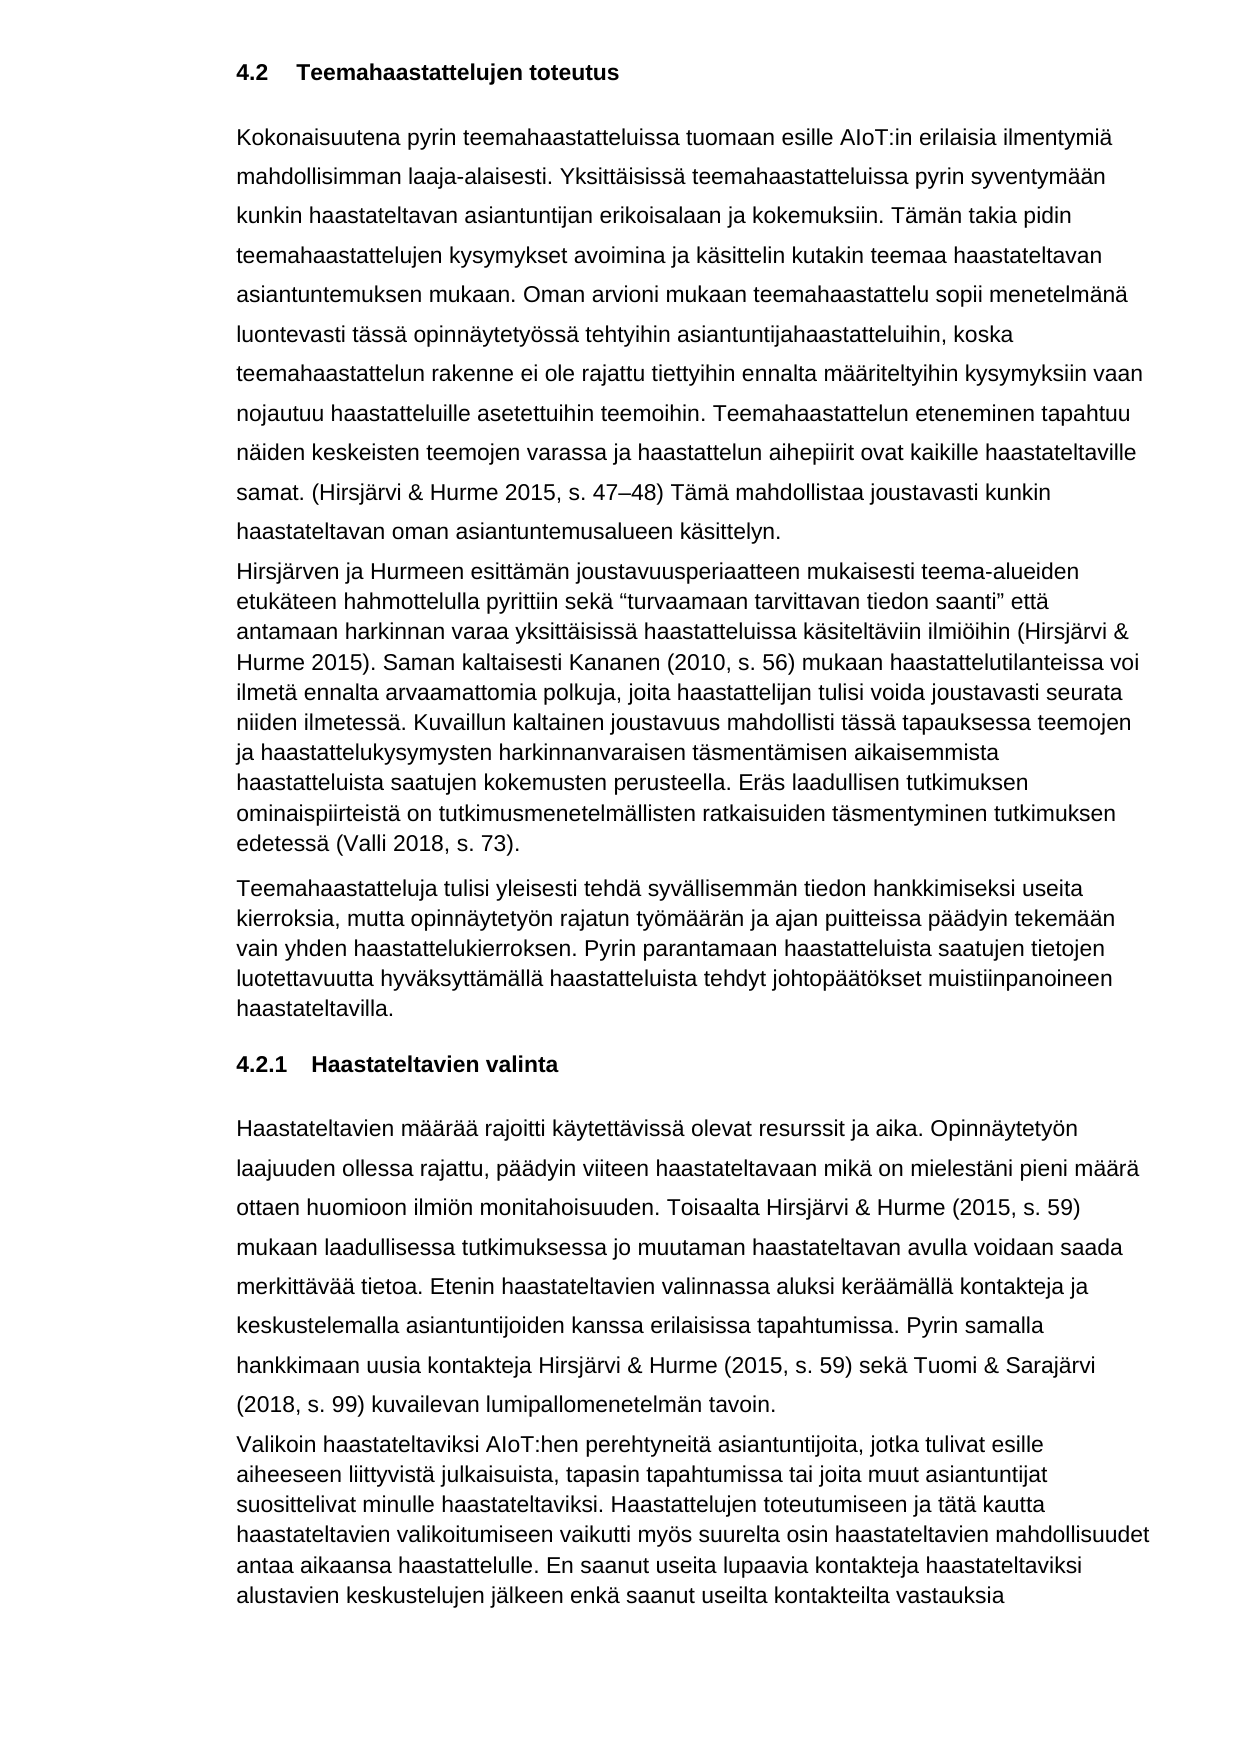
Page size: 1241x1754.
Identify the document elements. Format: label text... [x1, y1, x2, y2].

text Hirsjärven ja Hurmeen esittämän joustavuusperiaatteen mukaisesti teema-alueiden etukäteen hahmottelulla pyrittiin sekä “turvaamaan tarvittavan tiedon saanti” että antamaan harkinnan varaa yksittäisissä haastatteluissa käsiteltäviin ilmiöihin (Hirsjärvi & Hurme 2015). Saman kaltaisesti Kananen (2010, s. 56) mukaan haastattelutilanteissa voi ilmetä ennalta arvaamattomia polkuja, joita haastattelijan tulisi voida joustavasti seurata niiden ilmetessä. Kuvaillun kaltainen joustavuus mahdollisti tässä tapauksessa teemojen ja haastattelukysymysten harkinnanvaraisen täsmentämisen aikaisemmista haastatteluista saatujen kokemusten perusteella. Eräs laadullisen tutkimuksen ominaispiirteistä on tutkimusmenetelmällisten ratkaisuiden täsmentyminen tutkimuksen edetessä (Valli 2018, s. 73). [236, 558, 1152, 856]
subtitle Teemahaastattelujen toteutus [236, 59, 1152, 85]
subtitle Haastateltavien valinta [236, 1051, 1152, 1077]
text Teemahaastatteluja tulisi yleisesti tehdä syvällisemmän tiedon hankkimiseksi useita kierroksia, mutta opinnäytetyön rajatun työmäärän ja ajan puitteissa päädyin tekemään vain yhden haastattelukierroksen. Pyrin parantamaan haastatteluista saatujen tietojen luotettavuutta hyväksyttämällä haastatteluista tehdyt johtopäätökset muistiinpanoineen haastateltavilla. [236, 874, 1152, 1022]
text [236, 1431, 1152, 1608]
